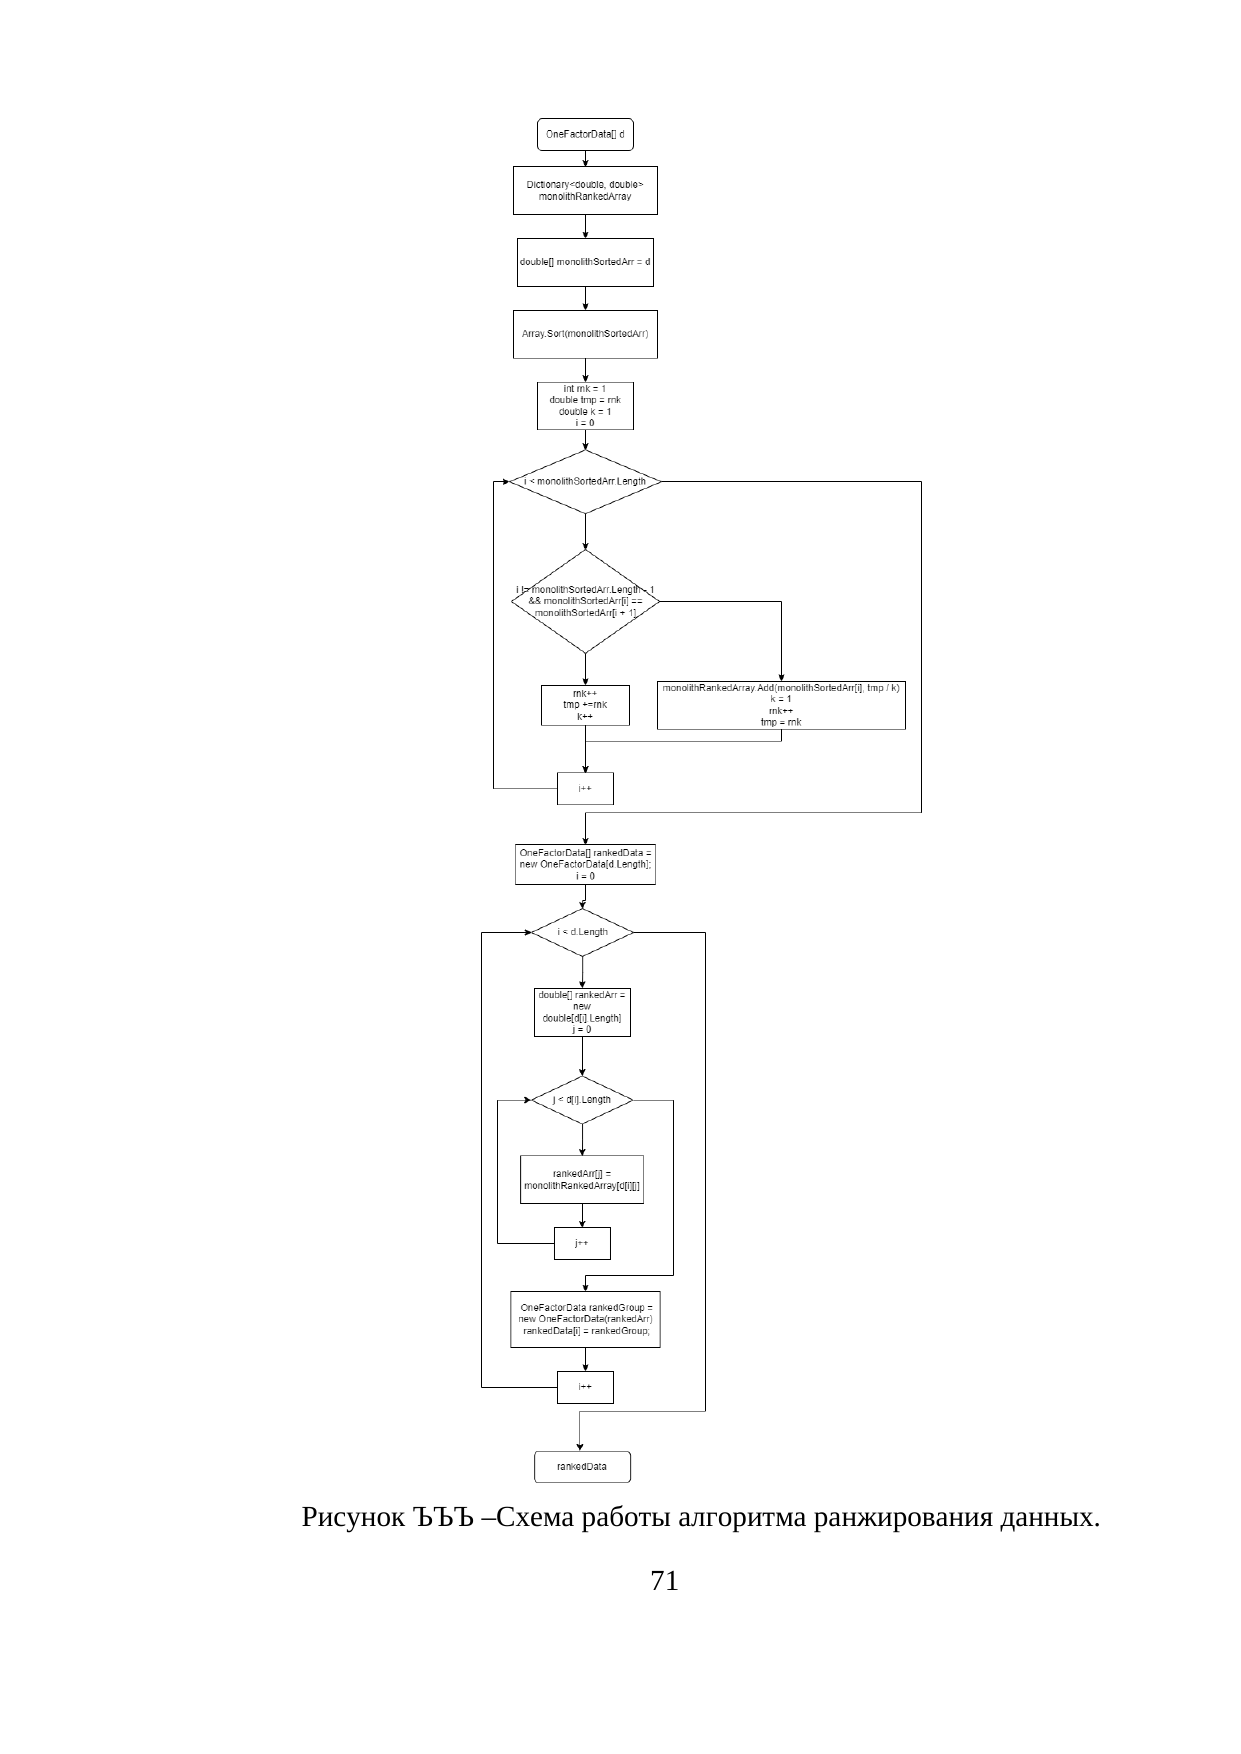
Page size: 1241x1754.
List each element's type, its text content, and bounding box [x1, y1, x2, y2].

picture [475, 118, 928, 1483]
text Рисунок ЪЪЪ –Схема работы алгоритма ранжирования данных. [177, 1499, 1152, 1532]
